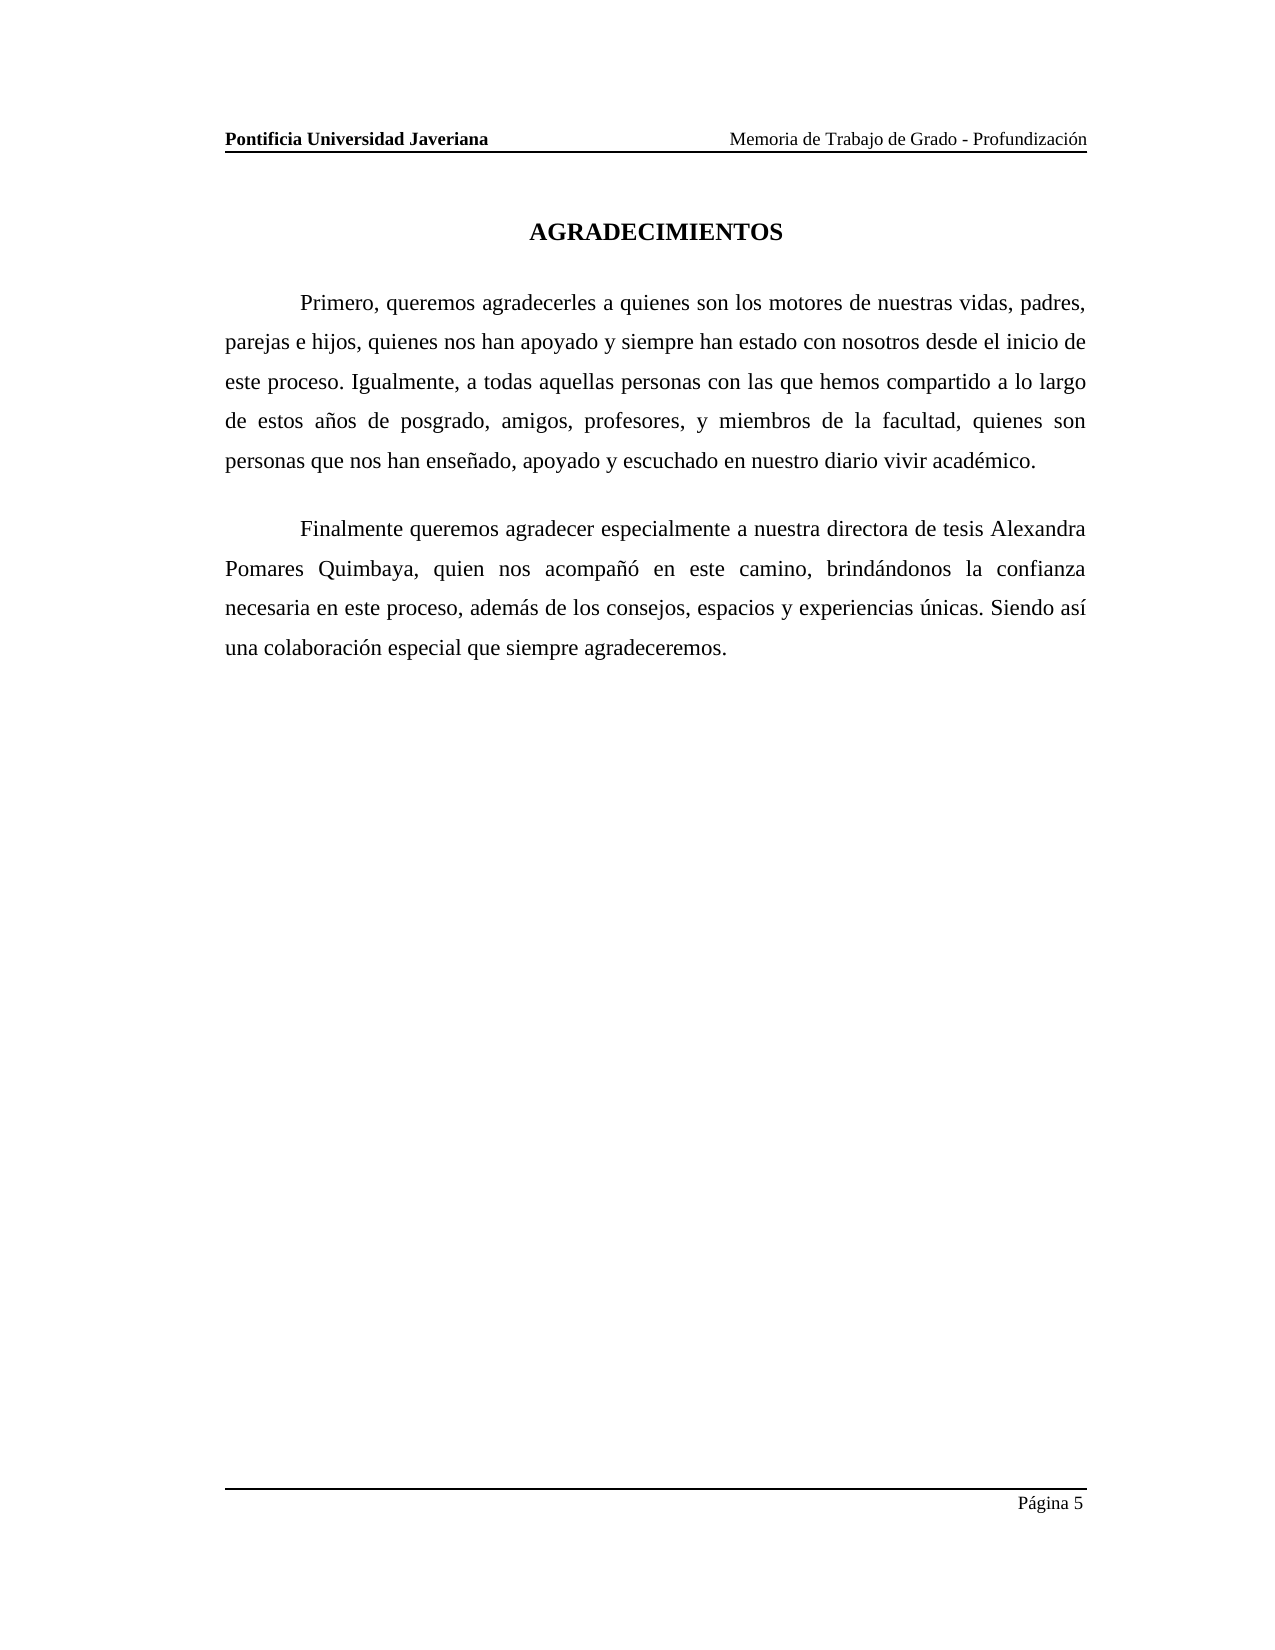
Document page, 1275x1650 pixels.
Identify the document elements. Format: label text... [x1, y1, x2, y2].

text AGRADECIMIENTOS [225, 217, 1087, 245]
text Finalmente queremos agradecer especialmente a nuestra directora de tesis Alexandra Pomares Quimbaya, quien nos acompañó en este camino, brindándonos la confianza necesaria en este proceso, además de los consejos, espacios y experiencias únicas. Siendo así una colaboración especial que siempre agradeceremos. [225, 516, 1087, 660]
text Primero, queremos agradecerles a quienes son los motores de nuestras vidas, padres, parejas e hijos, quienes nos han apoyado y siempre han estado con nosotros desde el inicio de este proceso. Igualmente, a todas aquellas personas con las que hemos compartido a lo largo de estos años de posgrado, amigos, profesores, y miembros de la facultad, quienes son personas que nos han enseñado, apoyado y escuchado en nuestro diario vivir académico. [225, 289, 1087, 473]
